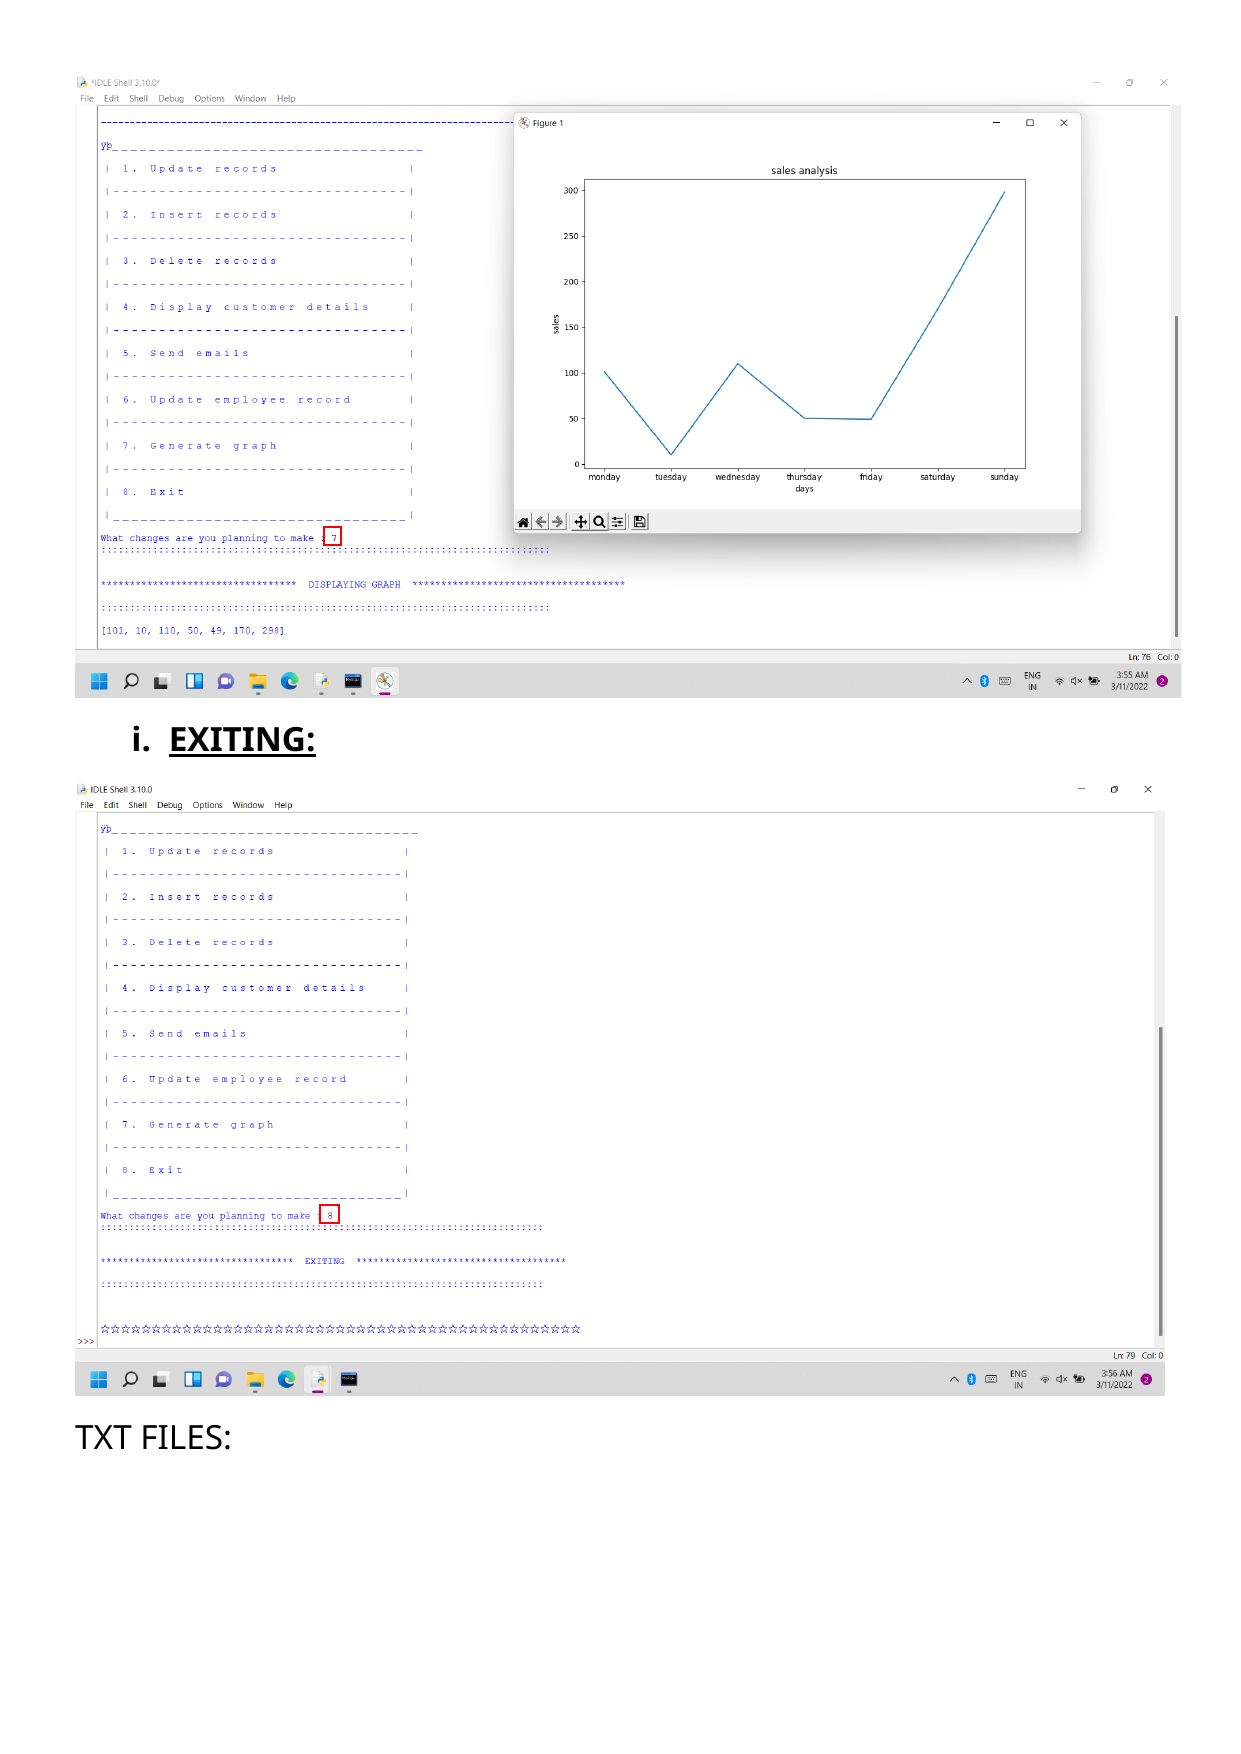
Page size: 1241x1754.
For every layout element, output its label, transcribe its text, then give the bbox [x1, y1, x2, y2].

picture [75, 75, 1182, 698]
picture [75, 781, 1166, 1396]
list EXITING: [131, 716, 1165, 762]
text TXT FILES: [75, 1414, 1165, 1459]
